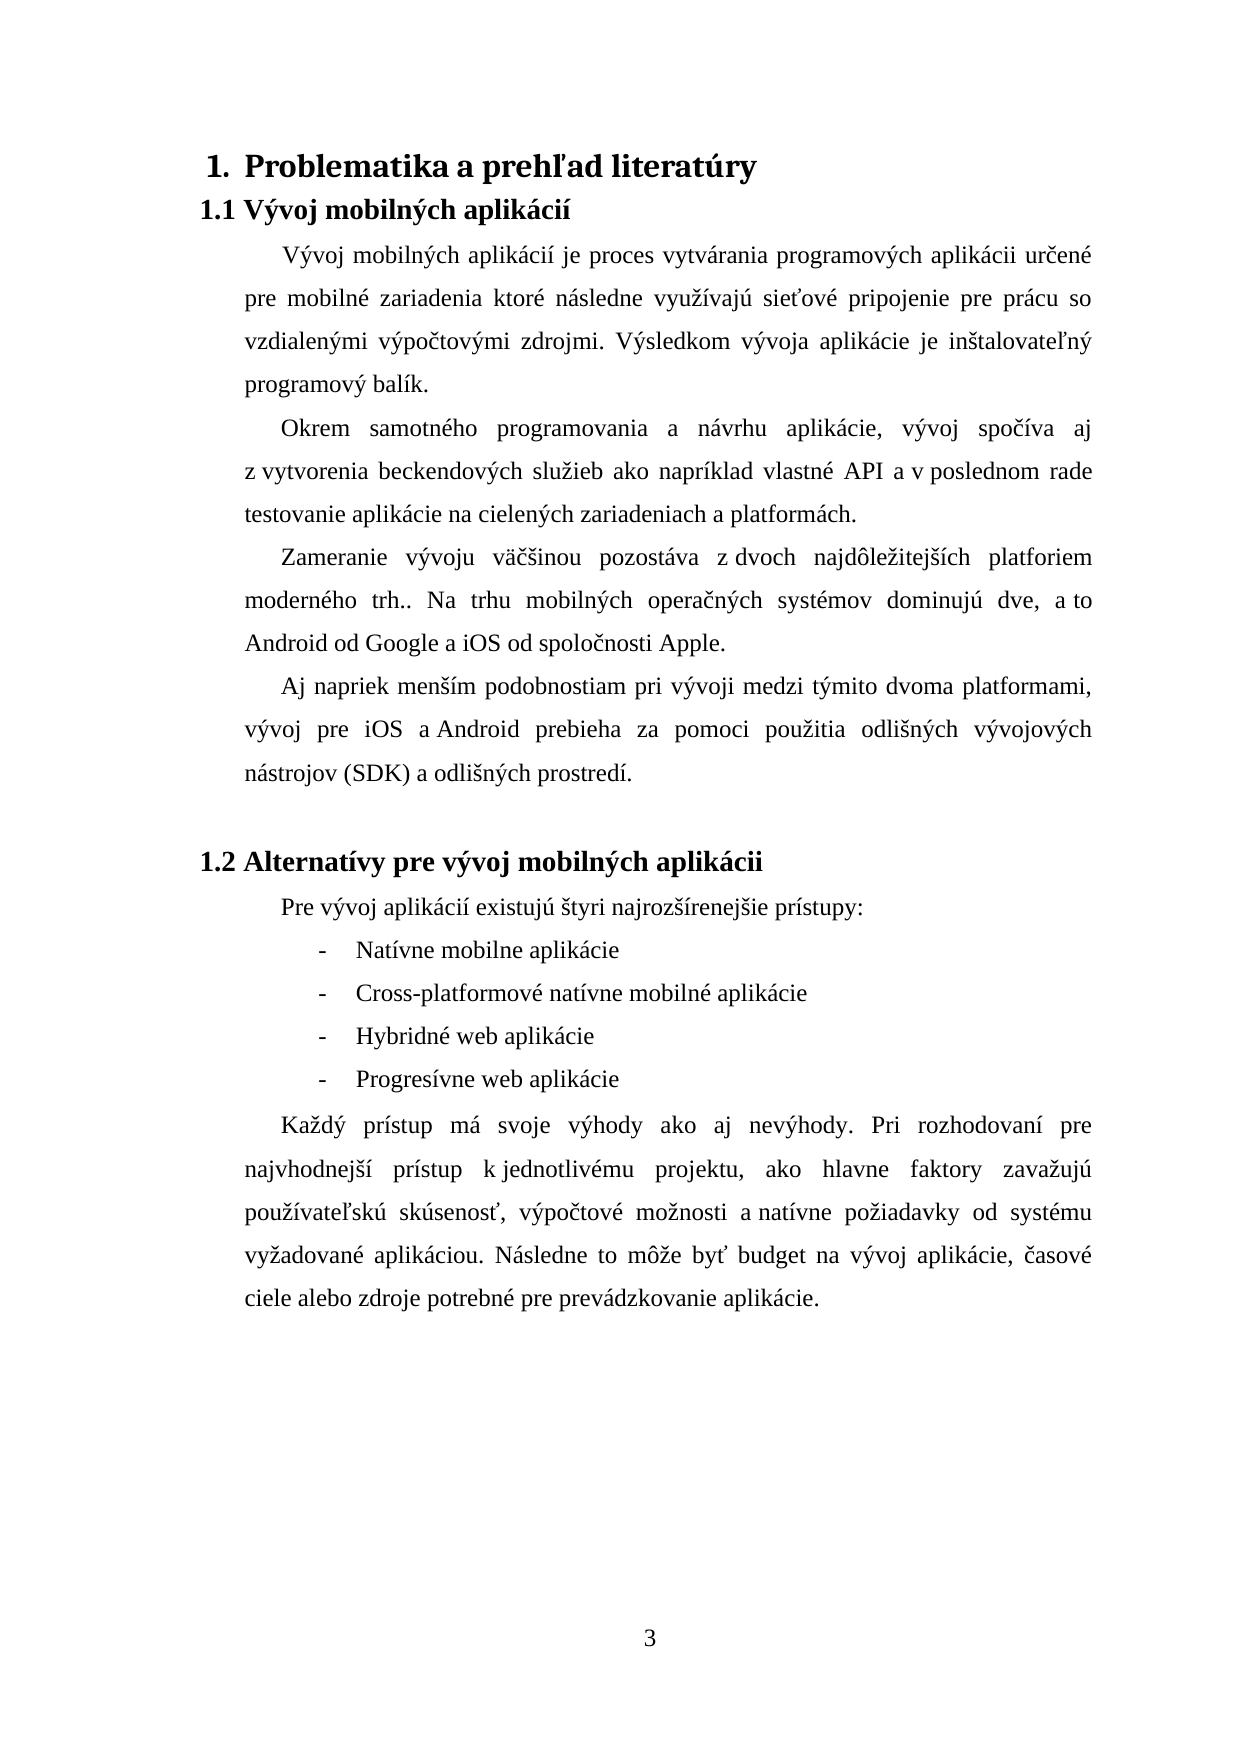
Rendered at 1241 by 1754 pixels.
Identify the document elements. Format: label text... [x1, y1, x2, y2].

text Aj napriek menším podobnostiam pri vývoji medzi týmito dvoma platformami, vývoj pre iOS a Android prebieha za pomoci použitia odlišných vývojových nástrojov (SDK) a odlišných prostredí. [244, 671, 1092, 786]
text Alternatívy pre vývoj mobilných aplikácii [199, 844, 1092, 877]
list Natívne mobilne aplikácie [318, 935, 1092, 964]
text Každý prístup má svoje výhody ako aj nevýhody. Pri rozhodovaní pre najvhodnejší prístup k jednotlivému projektu, ako hlavne faktory zavažujú používateľskú skúsenosť, výpočtové možnosti a natívne požiadavky od systému vyžadované aplikáciou. Následne to môže byť budget na vývoj aplikácie, časové ciele alebo zdroje potrebné pre prevádzkovanie aplikácie. [244, 1111, 1092, 1312]
list Progresívne web aplikácie [318, 1064, 1092, 1093]
text Okrem samotného programovania a návrhu aplikácie, vývoj spočíva aj z vytvorenia beckendových služieb ako napríklad vlastné API a v poslednom rade testovanie aplikácie na cielených zariadeniach a platformách. [244, 413, 1092, 528]
text Vývoj mobilných aplikácií [199, 192, 1092, 226]
text Zameranie vývoju väčšinou pozostáva z dvoch najdôležitejších platforiem moderného trh.. Na trhu mobilných operačných systémov dominujú dve, a to Android od Google a iOS od spoločnosti Apple. [244, 542, 1092, 657]
text Pre vývoj aplikácií existujú štyri najrozšírenejšie prístupy: [207, 892, 1092, 921]
list Hybridné web aplikácie [318, 1021, 1092, 1050]
text Vývoj mobilných aplikácií je proces vytvárania programových aplikácii určené pre mobilné zariadenia ktoré následne využívajú sieťové pripojenie pre prácu so vzdialenými výpočtovými zdrojmi. Výsledkom vývoja aplikácie je inštalovateľný programový balík. [244, 240, 1092, 398]
subtitle Problematika a prehľad literatúry [207, 148, 1092, 186]
list Cross-platformové natívne mobilné aplikácie [318, 978, 1092, 1007]
